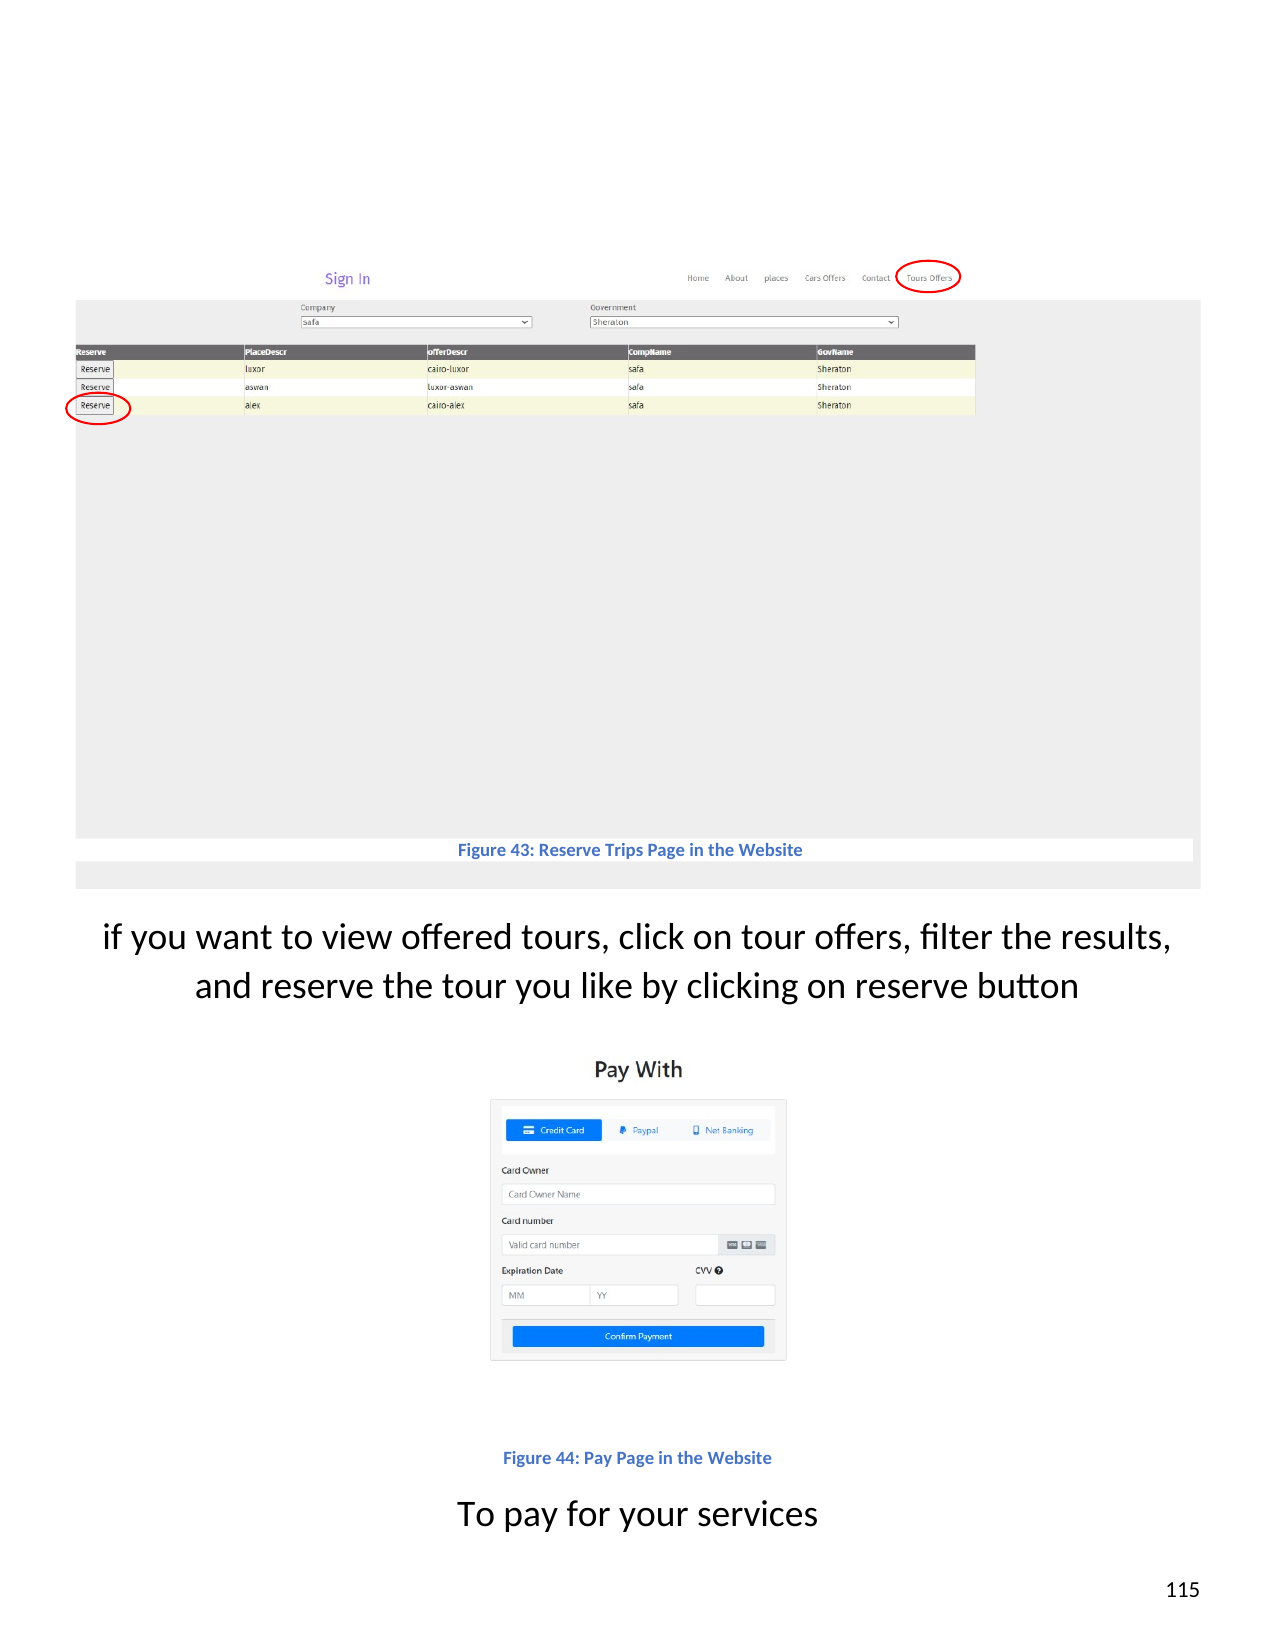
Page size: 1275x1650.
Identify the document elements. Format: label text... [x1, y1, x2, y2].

text Figure 44: Pay Page in the Website [75, 1446, 1200, 1469]
picture [75, 1028, 1200, 1428]
picture [75, 256, 1201, 889]
text To pay for your services [75, 1490, 1200, 1536]
picture [75, 394, 129, 423]
text if you want to view offered tours, click on tour offers, filter the results, and reserve the tour you like by clicking on reserve button [75, 889, 1200, 1008]
